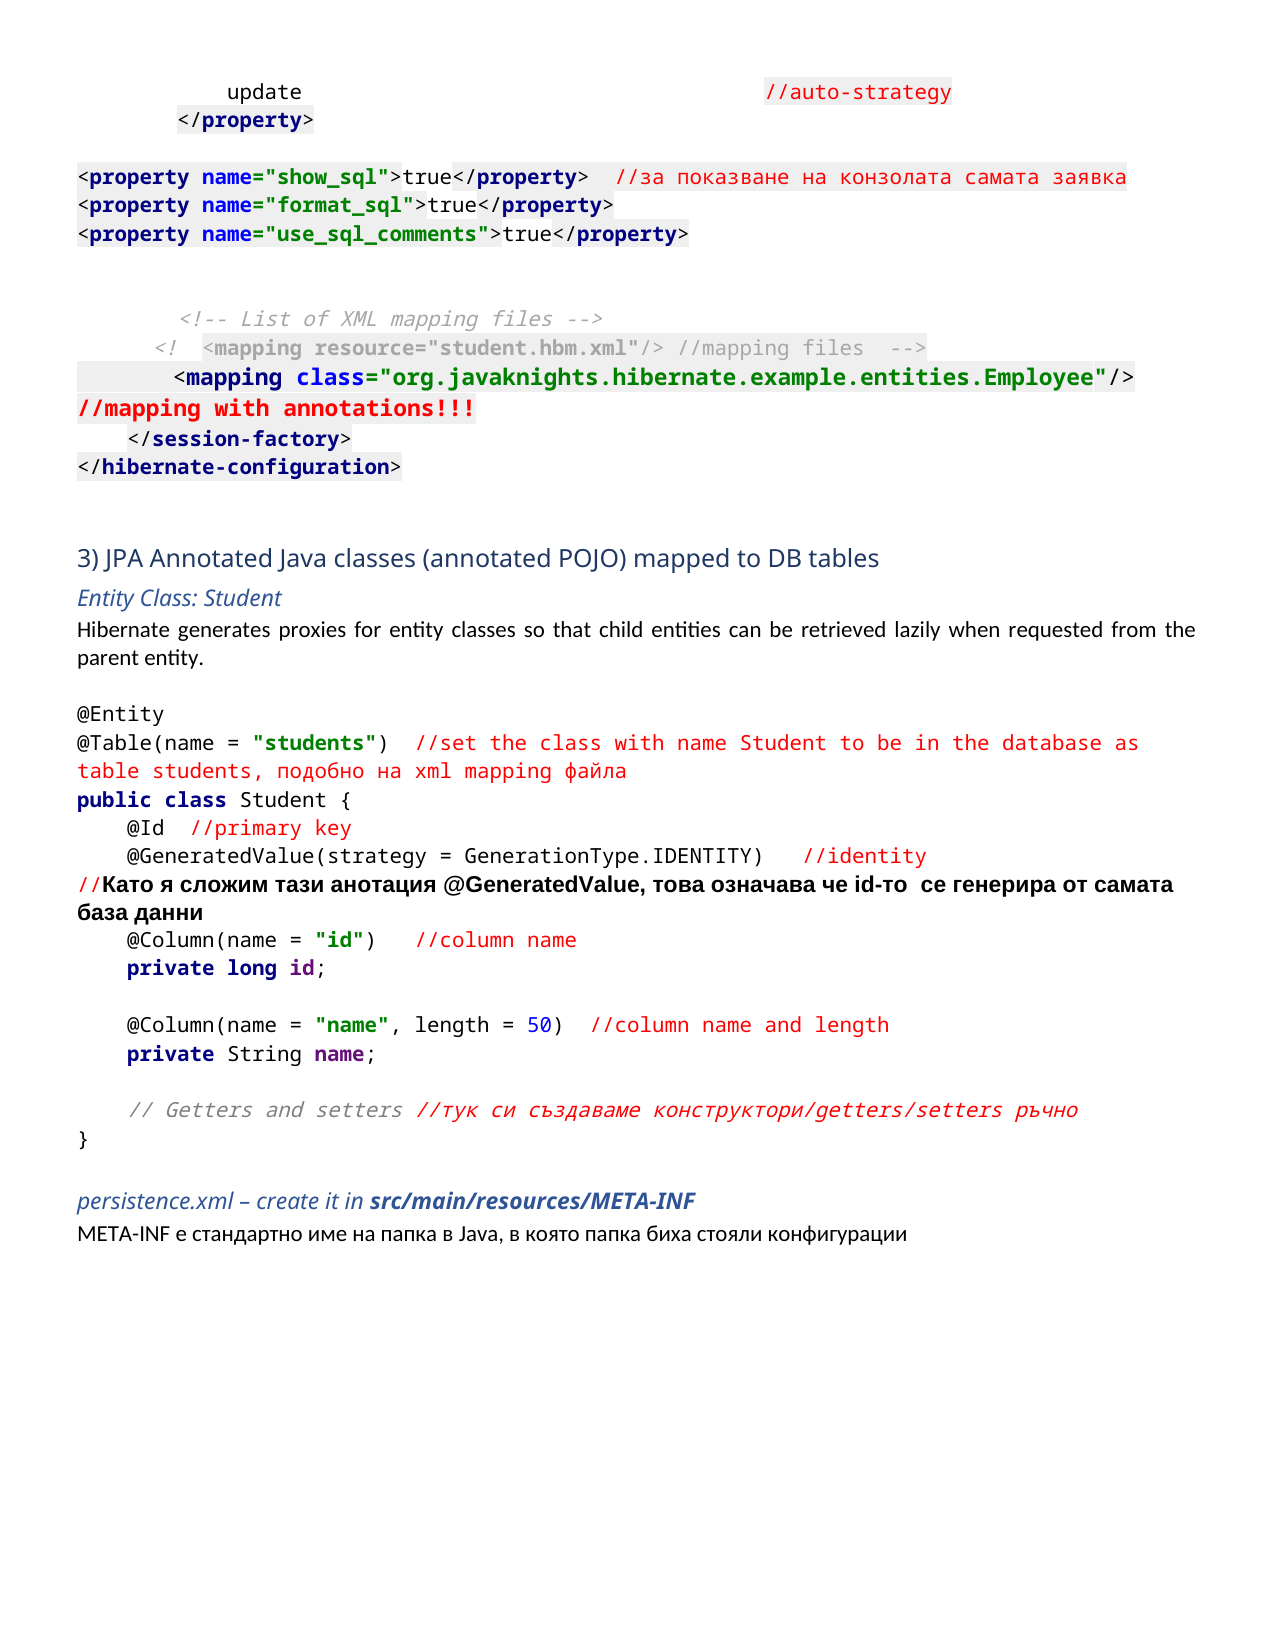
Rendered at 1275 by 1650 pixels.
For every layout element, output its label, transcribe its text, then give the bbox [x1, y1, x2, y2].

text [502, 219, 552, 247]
text @Table(name = "students") //set the class with name Student to be in the database as table students, подобно на xml mapping файла public class Student { @Id //primary key @GeneratedValue(strategy = GenerationType.IDENTITY) //identity [77, 728, 1198, 870]
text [77, 77, 1198, 134]
text META-INF е стандартно име на папка в Java, в която папка биха стояли конфигурации [77, 1219, 1198, 1247]
text @Entity [77, 699, 1198, 728]
subtitle persistence.xml – create it in src/main/resources/META-INF [77, 1185, 1198, 1216]
subtitle 3) JPA Annotated Java classes (annotated POJO) mapped to DB tables [77, 541, 1198, 575]
subtitle Entity Class: Student [77, 582, 1198, 613]
text <property name="show_sql">true</property> //за показване на конзолата самата заявка <property name="format_sql">true</property> <property name="use_sql_comments">true</property> [614, 162, 1198, 247]
text <!-- List of XML mapping files --> <! <mapping resource="student.hbm.xml"/> //mapping files --> [77, 276, 1198, 361]
text <mapping class="org.javaknights.hibernate.example.entities.Employee"/> //mapping with annotations!!! </session-factory> </hibernate-configuration> [77, 361, 1198, 481]
text @Column(name = "name", length = 50) //column name and length private String name; // Getters and setters //тук си създаваме конструктори/getters/setters ръчно } [77, 982, 1198, 1152]
text //Като я сложим тази анотация @GeneratedValue, това означава че id-то се генерира от самата база данни @Column(name = "id") //column name private long id; [77, 870, 1198, 982]
text Hibernate generates proxies for entity classes so that child entities can be retrieved lazily when requested from the parent entity. [77, 615, 1198, 671]
